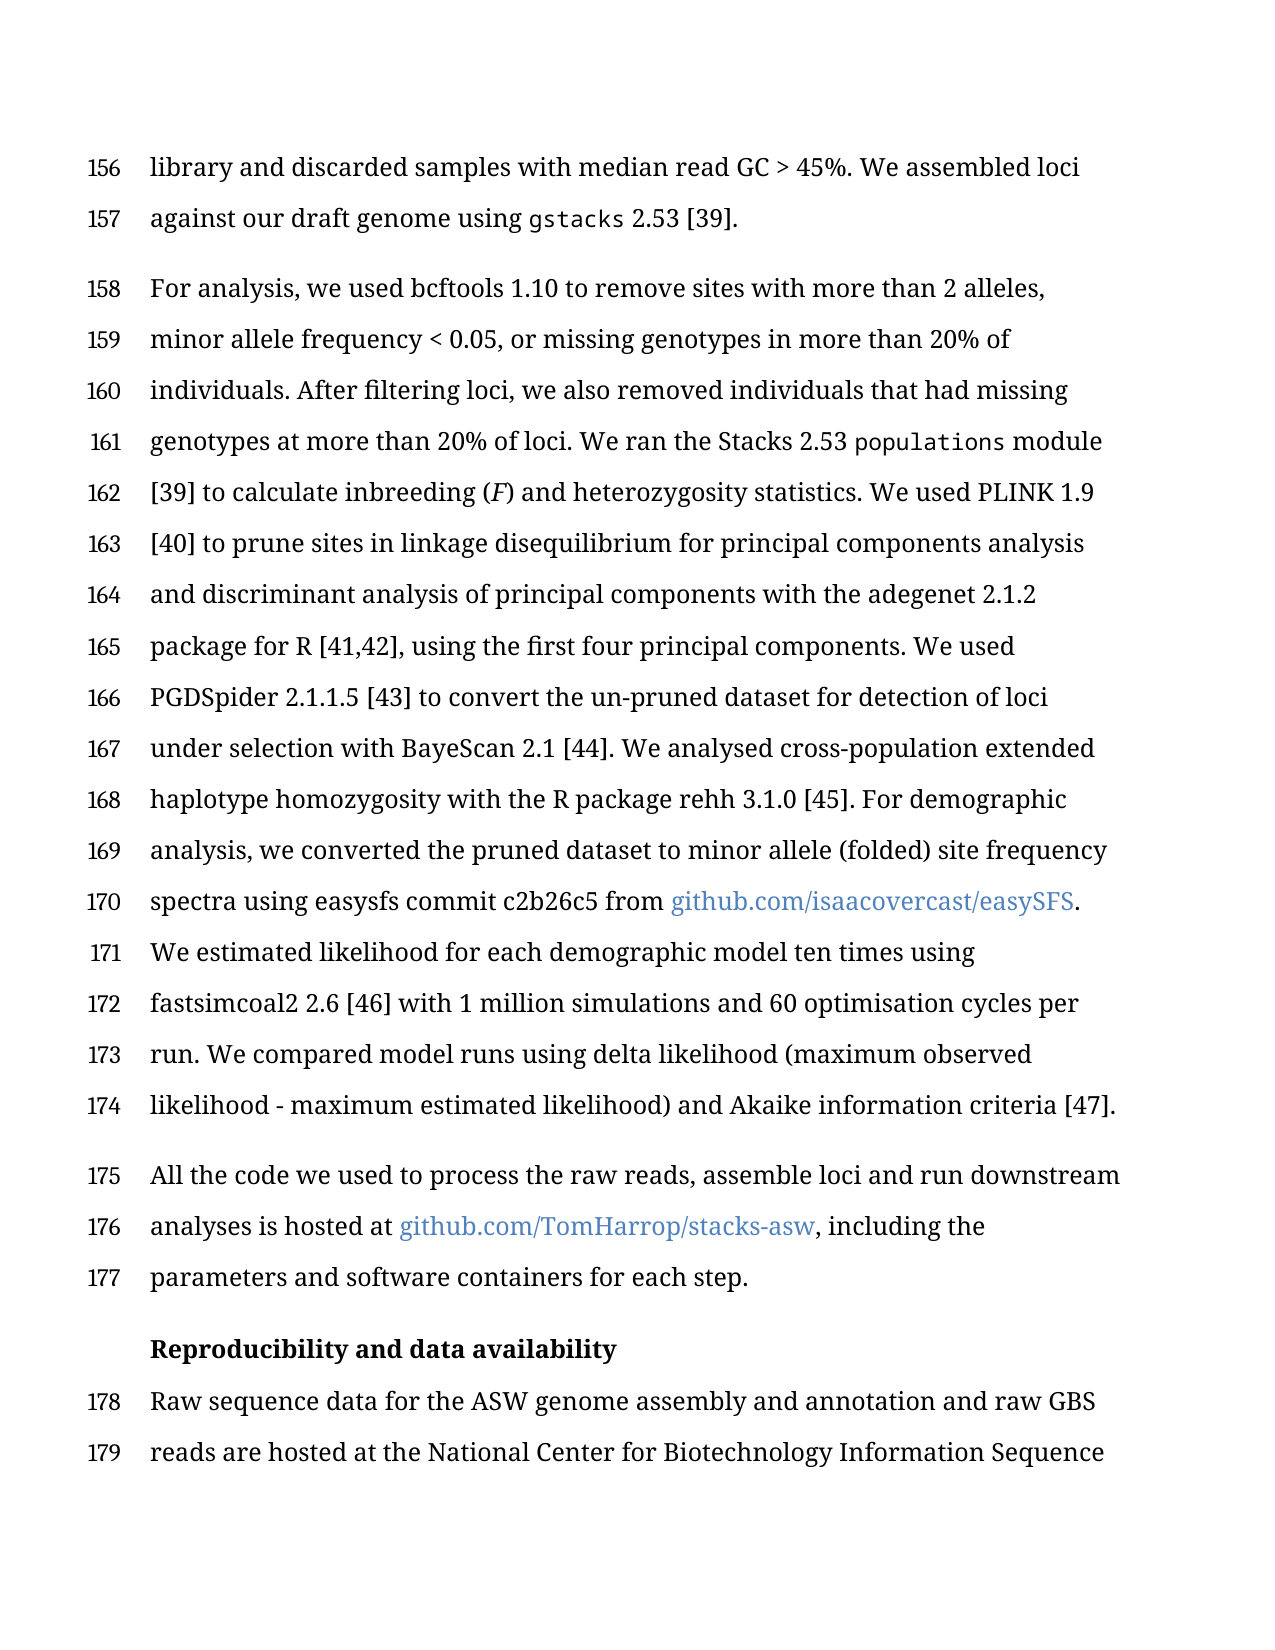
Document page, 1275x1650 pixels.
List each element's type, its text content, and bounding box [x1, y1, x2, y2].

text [150, 150, 1125, 235]
text All the code we used to process the raw reads, assemble loci and run downstream analyses is hosted at github.com/TomHarrop/stacks-asw, including the parameters and software containers for each step. [150, 1157, 1125, 1293]
text For analysis, we used bcftools 1.10 to remove sites with more than 2 alleles, minor allele frequency < 0.05, or missing genotypes in more than 20% of individuals. After filtering loci, we also removed individuals that had missing genotypes at more than 20% of loci. We ran the Stacks 2.53 populations module [39] to calculate inbreeding (F) and heterozygosity statistics. We used PLINK 1.9 [40] to prune sites in linkage disequilibrium for principal components analysis and discriminant analysis of principal components with the adegenet 2.1.2 package for R [41,42], using the first four principal components. We used PGDSpider 2.1.1.5 [43] to convert the un-pruned dataset for detection of loci under selection with BayeScan 2.1 [44]. We analysed cross-population extended haplotype homozygosity with the R package rehh 3.1.0 [45]. For demographic analysis, we converted the pruned dataset to minor allele (folded) site frequency spectra using easysfs commit c2b26c5 from github.com/isaacovercast/easySFS. We estimated likelihood for each demographic model ten times using fastsimcoal2 2.6 [46] with 1 million simulations and 60 optimisation cycles per run. We compared model runs using delta likelihood (maximum observed likelihood - maximum estimated likelihood) and Akaike information criteria [47]. [150, 271, 1125, 1122]
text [150, 1384, 1125, 1469]
subtitle Reproducibility and data availability [150, 1331, 1125, 1365]
